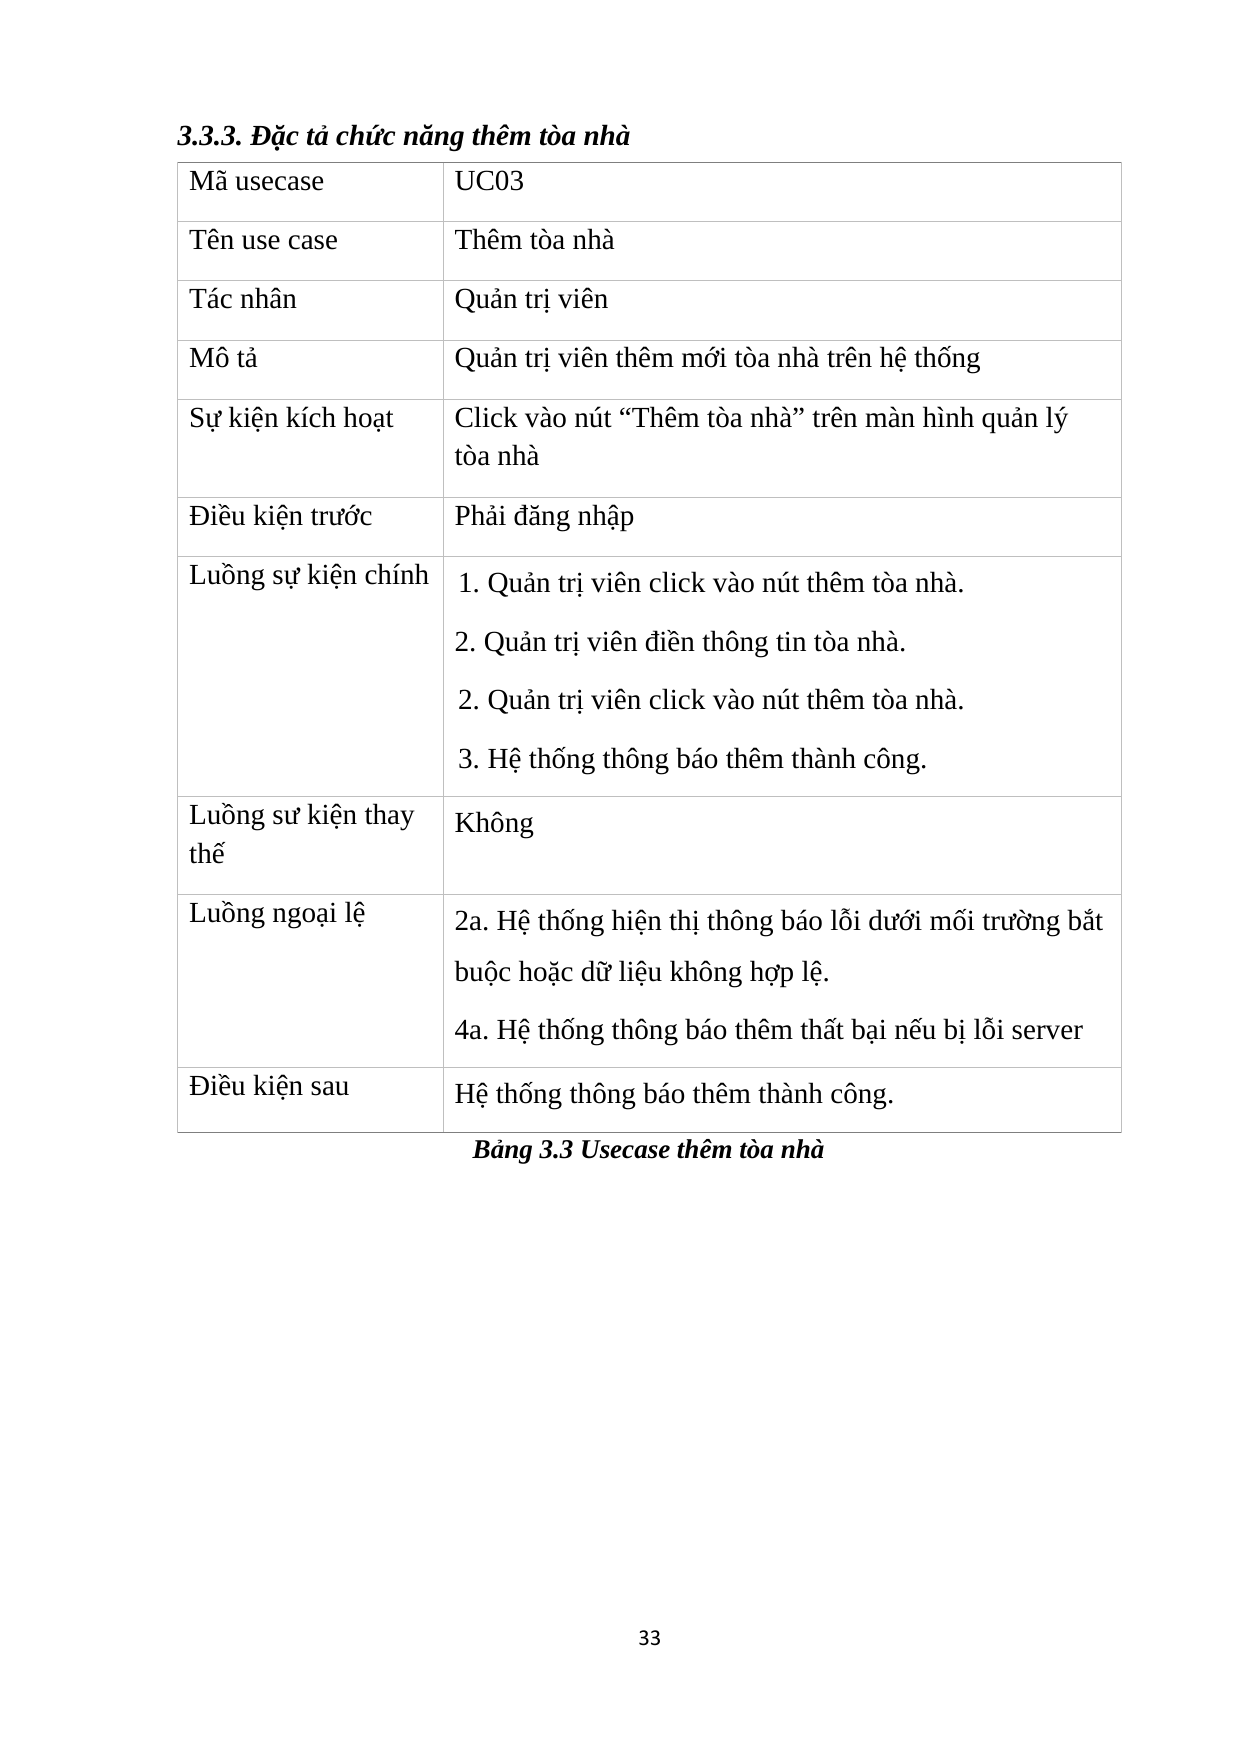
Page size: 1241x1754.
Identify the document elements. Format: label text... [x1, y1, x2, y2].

table_cell Tác nhân [178, 281, 443, 339]
table_cell Luồng sư kiện thay thế [178, 797, 443, 894]
table_cell Sự kiện kích hoạt [178, 400, 443, 497]
table_header Mã usecase [178, 163, 443, 221]
table_cell Luồng sự kiện chính [178, 557, 443, 796]
table_cell Quản trị viên [444, 281, 1121, 339]
table_cell Quản trị viên click vào nút thêm tòa nhà. 2. Quản trị viên điền thông tin tòa nhà. Quản trị viên click vào nút thêm tòa nhà. Hệ thống thông báo thêm thành công. [444, 557, 1121, 796]
subtitle Đặc tả chức năng thêm tòa nhà [177, 118, 1122, 152]
table_header UC03 [444, 163, 1121, 221]
table_cell Không [444, 797, 1121, 894]
table_cell Tên use case [178, 222, 443, 280]
text Bảng 3.3 Usecase thêm tòa nhà [177, 1133, 1122, 1164]
table_cell Click vào nút “Thêm tòa nhà” trên màn hình quản lý tòa nhà [444, 400, 1121, 497]
table_cell Mô tả [178, 341, 443, 399]
table_cell 2a. Hệ thống hiện thị thông báo lỗi dưới mối trường bắt buộc hoặc dữ liệu không hợp lệ. 4a. Hệ thống thông báo thêm thất bại nếu bị lỗi server [444, 895, 1121, 1067]
table_cell Điều kiện trước [178, 498, 443, 556]
table_cell Quản trị viên thêm mới tòa nhà trên hệ thống [444, 341, 1121, 399]
table_cell Hệ thống thông báo thêm thành công. [444, 1068, 1121, 1132]
table_cell Điều kiện sau [178, 1068, 443, 1132]
table_cell Phải đăng nhập [444, 498, 1121, 556]
table_cell Thêm tòa nhà [444, 222, 1121, 280]
table_cell Luồng ngoại lệ [178, 895, 443, 1067]
